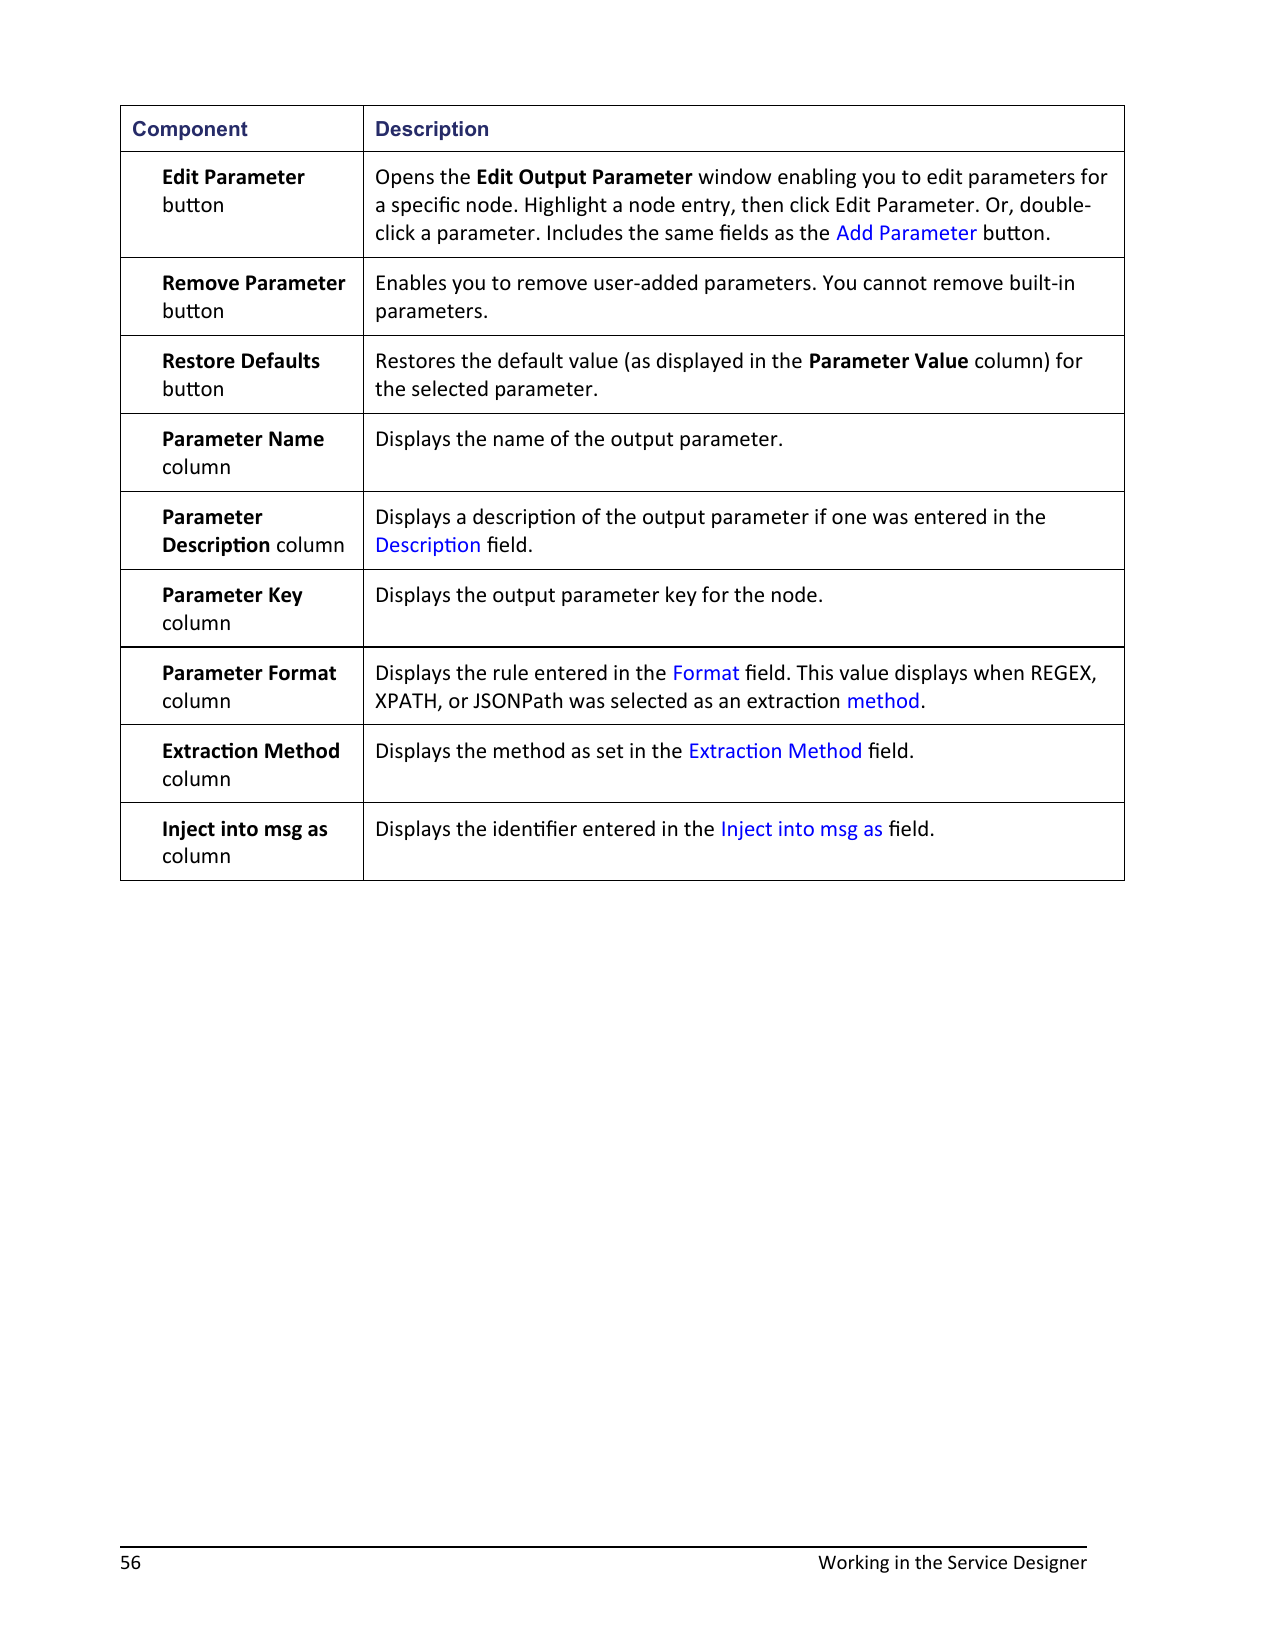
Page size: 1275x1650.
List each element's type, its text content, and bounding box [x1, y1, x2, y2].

table_header Description [364, 106, 1124, 151]
table_cell Parameter Format column [121, 648, 363, 724]
table_cell Inject into msg as column [121, 803, 363, 880]
table_cell Restore Defaults button [121, 336, 363, 413]
table_cell Displays the method as set in the Extraction Method field. [364, 725, 1124, 802]
table_cell Opens the Edit Output Parameter window enabling you to edit parameters for a specific node. Highlight a node entry, then click Edit Parameter. Or, double-click a parameter. Includes the same fields as the Add Parameter button. [364, 152, 1124, 257]
table_cell Remove Parameter button [121, 258, 363, 335]
table_cell Displays a description of the output parameter if one was entered in the Description field. [364, 492, 1124, 568]
table_cell Restores the default value (as displayed in the Parameter Value column) for the selected parameter. [364, 336, 1124, 413]
table_cell Edit Parameter button [121, 152, 363, 257]
table_cell Extraction Method column [121, 725, 363, 802]
table_cell Displays the identifier entered in the Inject into msg as field. [364, 803, 1124, 880]
table_cell Parameter Description column [121, 492, 363, 568]
table_header Component [121, 106, 363, 151]
table_cell Parameter Name column [121, 414, 363, 491]
table_cell Parameter Key column [121, 570, 363, 646]
table_cell Displays the rule entered in the Format field. This value displays when REGEX, XPATH, or JSONPath was selected as an extraction method. [364, 648, 1124, 724]
table_cell Enables you to remove user-added parameters. You cannot remove built-in parameters. [364, 258, 1124, 335]
table_cell Displays the output parameter key for the node. [364, 570, 1124, 646]
table_cell Displays the name of the output parameter. [364, 414, 1124, 491]
